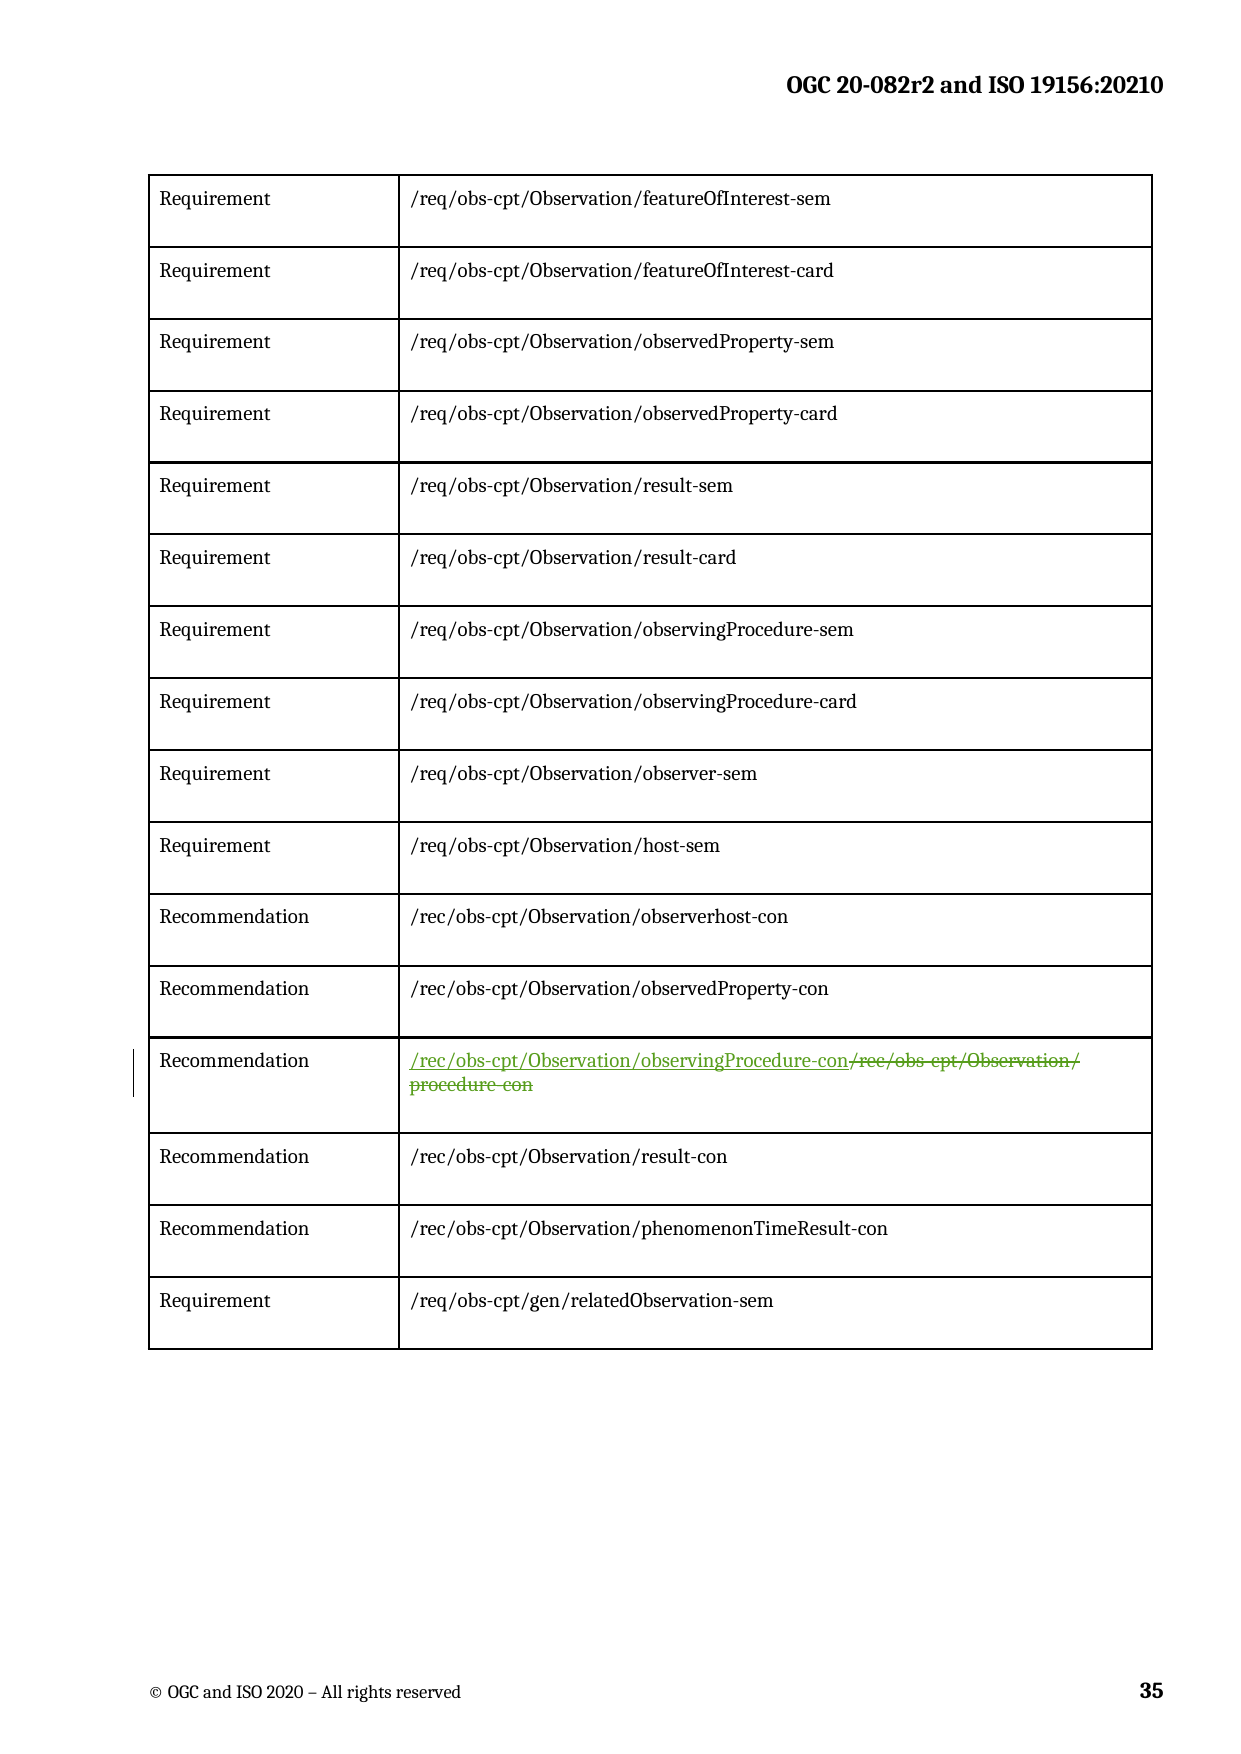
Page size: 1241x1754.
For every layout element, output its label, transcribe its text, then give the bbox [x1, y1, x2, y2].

table_cell Recommendation [150, 895, 398, 964]
table_cell /rec/obs-cpt/Observation/phenomenonTimeResult-con [400, 1206, 1151, 1276]
table_cell Requirement [150, 751, 398, 821]
table_cell Recommendation [150, 1134, 398, 1204]
table_cell /req/obs-cpt/Observation/featureOfInterest-sem [400, 176, 1151, 246]
table_cell /req/obs-cpt/gen/relatedObservation-sem [400, 1278, 1151, 1348]
table_cell Recommendation [150, 1039, 398, 1132]
table_cell [400, 1039, 1151, 1132]
table_cell Requirement [150, 535, 398, 605]
table_cell Requirement [150, 392, 398, 461]
table_cell Requirement [150, 823, 398, 893]
table_cell Requirement [150, 1278, 398, 1348]
table_cell /req/obs-cpt/Observation/observingProcedure-sem [400, 607, 1151, 677]
table_cell /req/obs-cpt/Observation/result-sem [400, 464, 1151, 533]
table_cell /req/obs-cpt/Observation/observingProcedure-card [400, 679, 1151, 749]
table_cell Requirement [150, 607, 398, 677]
table_cell /req/obs-cpt/Observation/featureOfInterest-card [400, 248, 1151, 318]
table_cell Requirement [150, 679, 398, 749]
table_cell Requirement [150, 248, 398, 318]
table_cell /rec/obs-cpt/Observation/result-con [400, 1134, 1151, 1204]
table_cell /req/obs-cpt/Observation/observedProperty-sem [400, 320, 1151, 389]
table_cell Recommendation [150, 967, 398, 1036]
table_cell /req/obs-cpt/Observation/result-card [400, 535, 1151, 605]
table_cell Requirement [150, 464, 398, 533]
table_cell /req/obs-cpt/Observation/observer-sem [400, 751, 1151, 821]
table_cell /req/obs-cpt/Observation/host-sem [400, 823, 1151, 893]
table_cell Requirement [150, 320, 398, 389]
table_cell /rec/obs-cpt/Observation/observedProperty-con [400, 967, 1151, 1036]
table_cell /req/obs-cpt/Observation/observedProperty-card [400, 392, 1151, 461]
table_cell Requirement [150, 176, 398, 246]
table_cell /rec/obs-cpt/Observation/observerhost-con [400, 895, 1151, 964]
table_cell Recommendation [150, 1206, 398, 1276]
